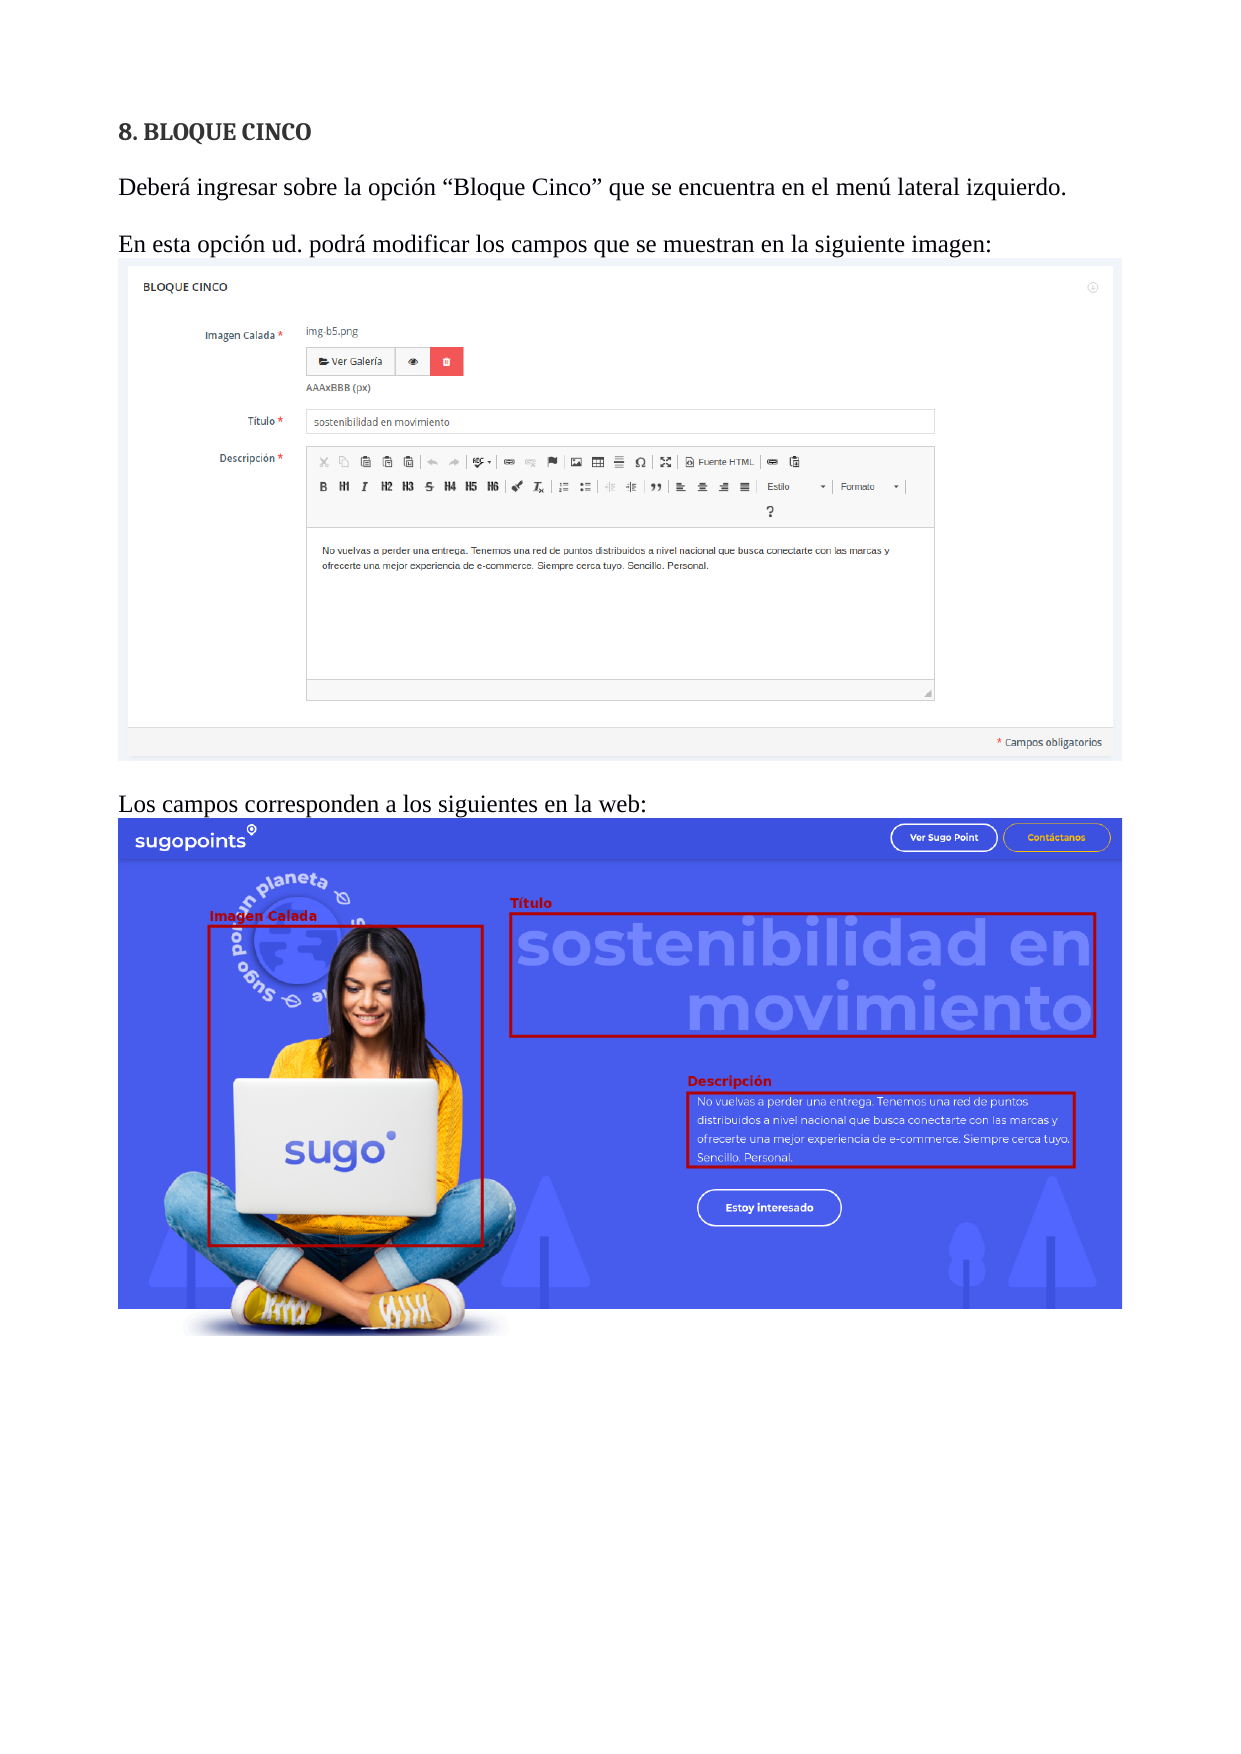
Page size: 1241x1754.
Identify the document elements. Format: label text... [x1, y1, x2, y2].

picture [118, 258, 1123, 761]
list 8. BLOQUE CINCO [118, 118, 1122, 147]
picture [118, 818, 1123, 1336]
text Deberá ingresar sobre la opción “Bloque Cinco” que se encuentra en el menú lateral izquierdo. [118, 172, 1122, 201]
text Los campos corresponden a los siguientes en la web: [118, 789, 1122, 818]
text En esta opción ud. podrá modificar los campos que se muestran en la siguiente imagen: [118, 229, 1122, 258]
